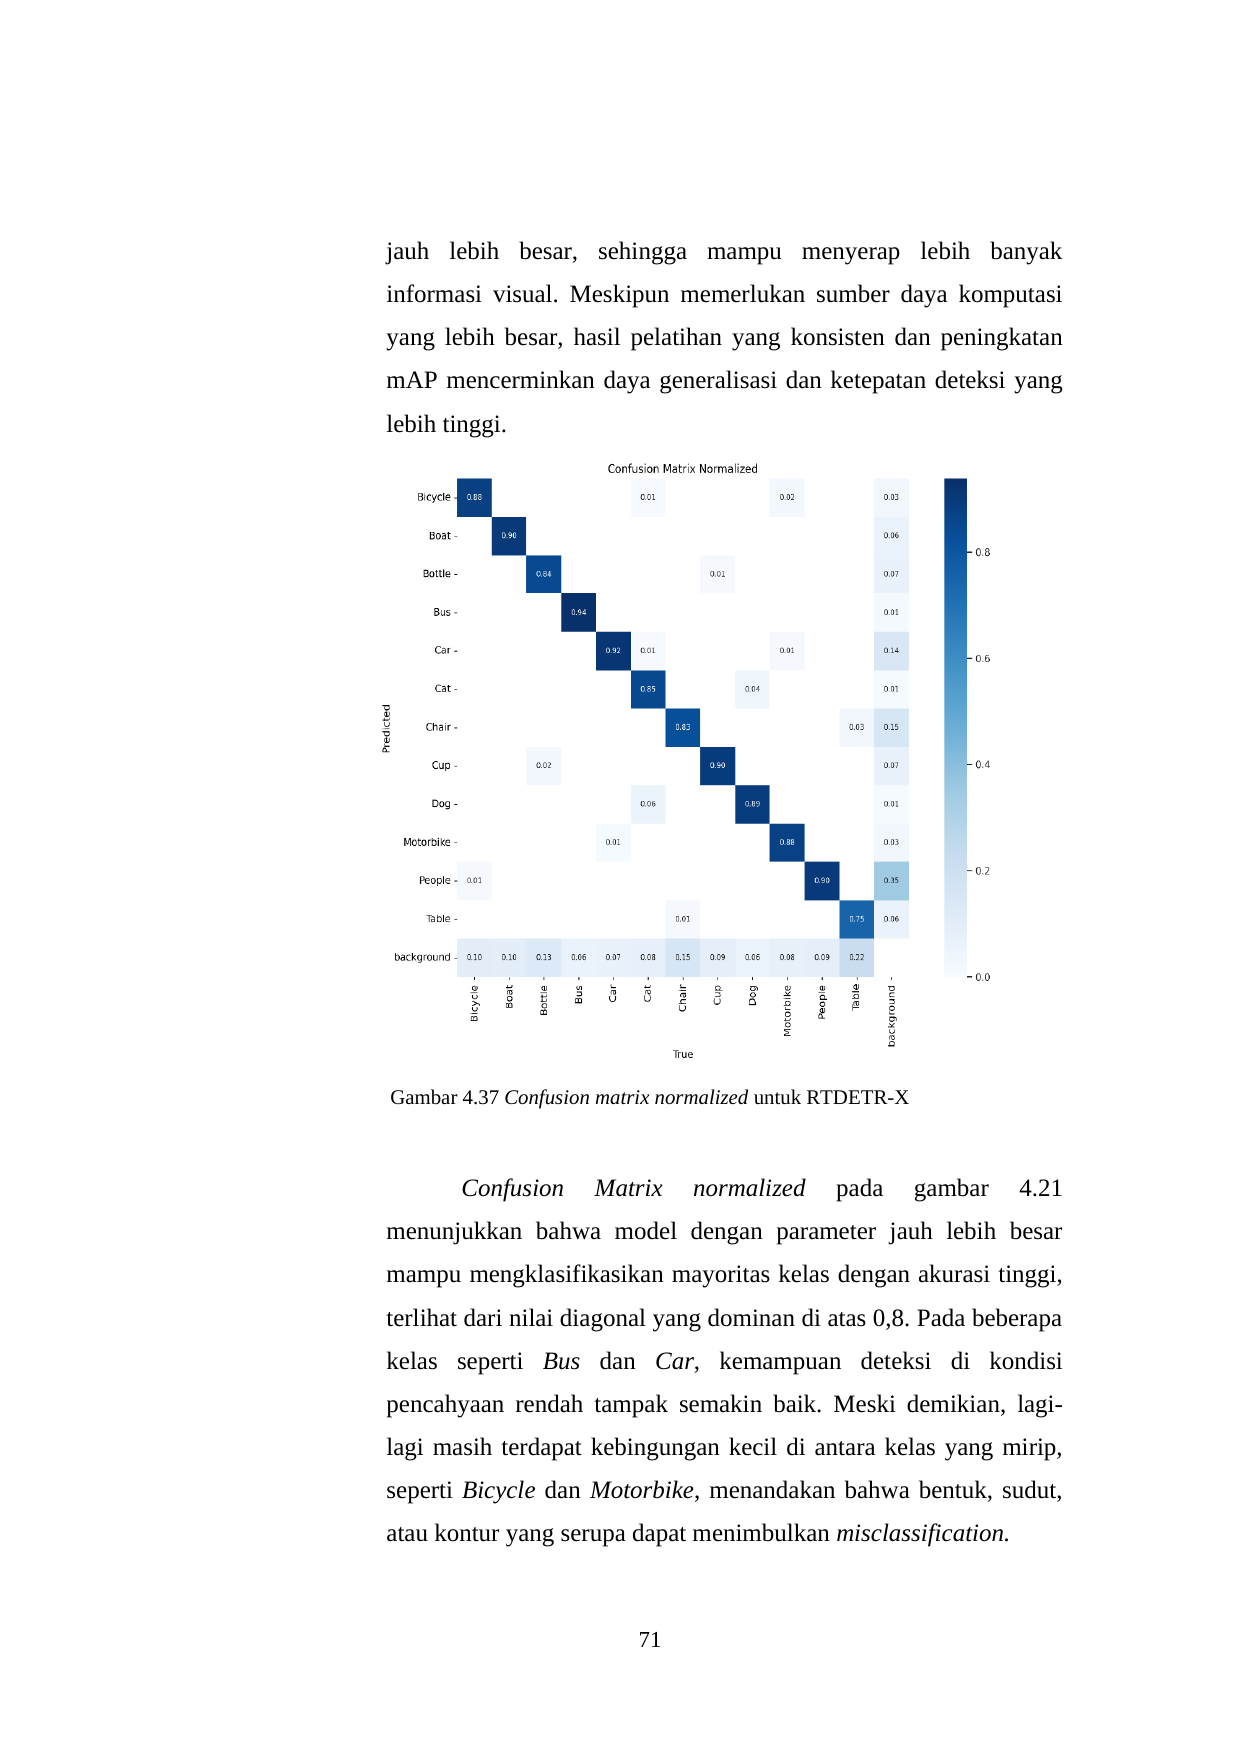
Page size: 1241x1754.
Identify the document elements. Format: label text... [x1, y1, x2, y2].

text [386, 236, 1063, 437]
text Confusion Matrix normalized pada gambar 4.21 menunjukkan bahwa model dengan parameter jauh lebih besar mampu mengklasifikasikan mayoritas kelas dengan akurasi tinggi, terlihat dari nilai diagonal yang dominan di atas 0,8. Pada beberapa kelas seperti Bus dan Car, kemampuan deteksi di kondisi pencahyaan rendah tampak semakin baik. Meski demikian, lagi-lagi masih terdapat kebingungan kecil di antara kelas yang mirip, seperti Bicycle dan Motorbike, menandakan bahwa bentuk, sudut, atau kontur yang serupa dapat menimbulkan misclassification. [386, 1173, 1063, 1547]
picture [311, 451, 1062, 1072]
